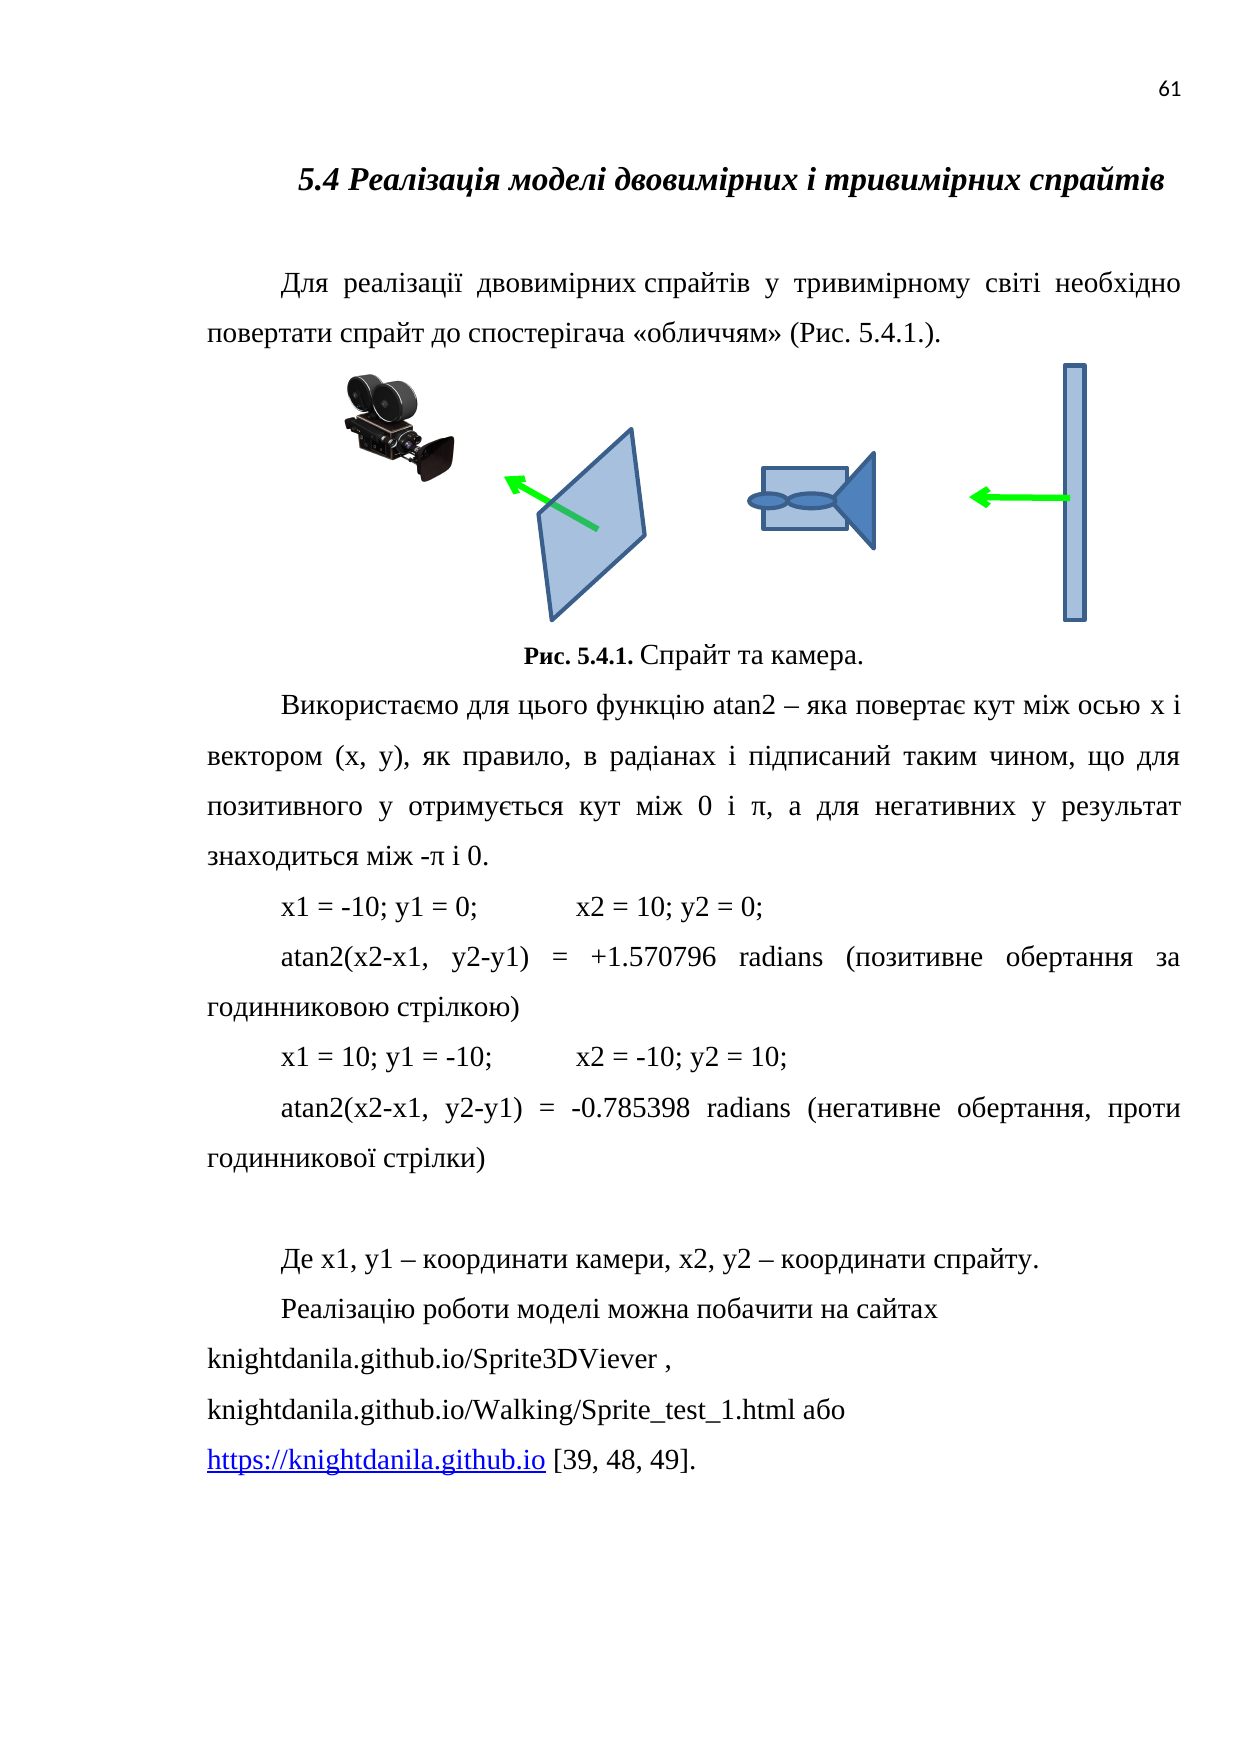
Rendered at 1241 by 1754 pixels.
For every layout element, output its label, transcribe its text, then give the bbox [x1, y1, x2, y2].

text x1 = 10; y1 = -10; x2 = -10; y2 = 10; [207, 1039, 1181, 1073]
text Де x1, y1 – координати камери, x2, y2 – координати спрайту. [207, 1241, 1181, 1274]
text Реалізацію роботи моделі можна побачити на сайтах knightdanila.github.io/Sprite3DViever , knightdanila.github.io/Walking/Sprite_test_1.html або https://knightdanila.github.io [39, 48, 49]. [207, 1291, 1181, 1476]
text atan2(x2-x1, y2-y1) = -0.785398 radians (негативне обертання, проти годинникової стрілки) [207, 1090, 1181, 1174]
picture [303, 365, 513, 486]
text Для реалізації двовимірних спрайтів у тривимірному світі необхідно повертати спрайт до спостерігача «обличчям» (Рис. 5.4.1.). [207, 265, 1181, 349]
text x1 = -10; y1 = 0; x2 = 10; y2 = 0; [207, 889, 1181, 922]
text Рис. 5.4.1. Спрайт та камера. [207, 637, 1181, 671]
text 5.4 Реалізація моделі двовимірних і тривимірних спрайтів [207, 159, 1181, 197]
text atan2(x2-x1, y2-y1) = +1.570796 radians (позитивне обертання за годинниковою стрілкою) [207, 939, 1181, 1023]
text Використаємо для цього функцію atan2 – яка повертає кут між осью x і вектором (x, y), як правило, в радіанах і підписаний таким чином, що для позитивного y отримується кут між 0 і π, а для негативних y результат знаходиться між -π і 0. [207, 687, 1181, 872]
